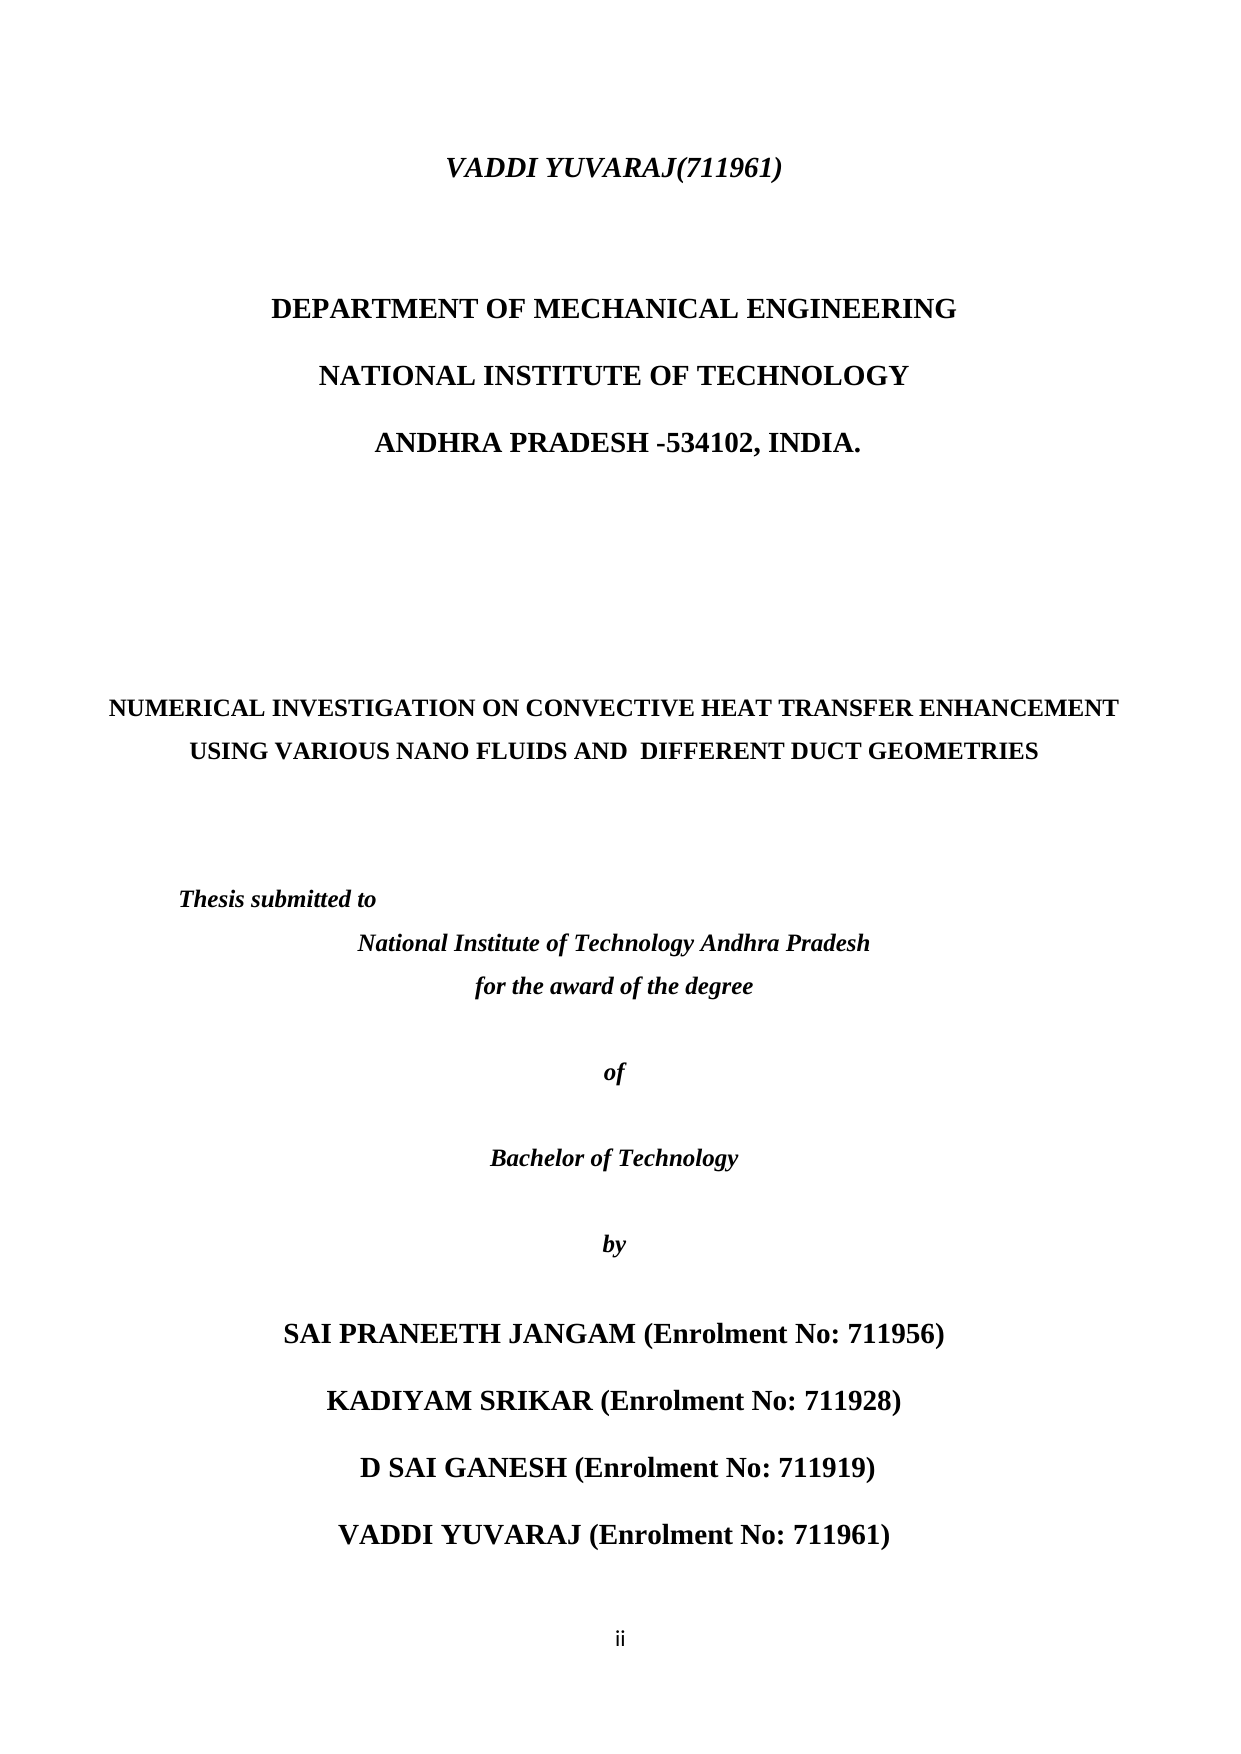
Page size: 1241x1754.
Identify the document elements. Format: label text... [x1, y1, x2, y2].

text National Institute of Technology Andhra Pradesh [103, 928, 1125, 956]
text Thesis submitted to [103, 884, 1125, 913]
text D SAI GANESH (Enrolment No: 711919) [103, 1450, 1125, 1483]
text ANDHRA PRADESH -534102, INDIA. [103, 425, 1125, 459]
text VADDI YUVARAJ(711961) [103, 150, 1125, 183]
text KADIYAM SRIKAR (Enrolment No: 711928) [103, 1383, 1125, 1416]
text SAI PRANEETH JANGAM (Enrolment No: 711956) [103, 1316, 1125, 1349]
text for the award of the degree [103, 971, 1125, 999]
text Bachelor of Technology [103, 1143, 1125, 1172]
text by [103, 1229, 1125, 1258]
text NATIONAL INSTITUTE OF TECHNOLOGY [103, 358, 1125, 392]
text NUMERICAL INVESTIGATION ON CONVECTIVE HEAT TRANSFER ENHANCEMENT USING VARIOUS NANO FLUIDS AND DIFFERENT DUCT GEOMETRIES [103, 693, 1125, 765]
text DEPARTMENT OF MECHANICAL ENGINEERING [103, 291, 1125, 325]
text VADDI YUVARAJ (Enrolment No: 711961) [103, 1517, 1125, 1550]
text of [103, 1057, 1125, 1086]
